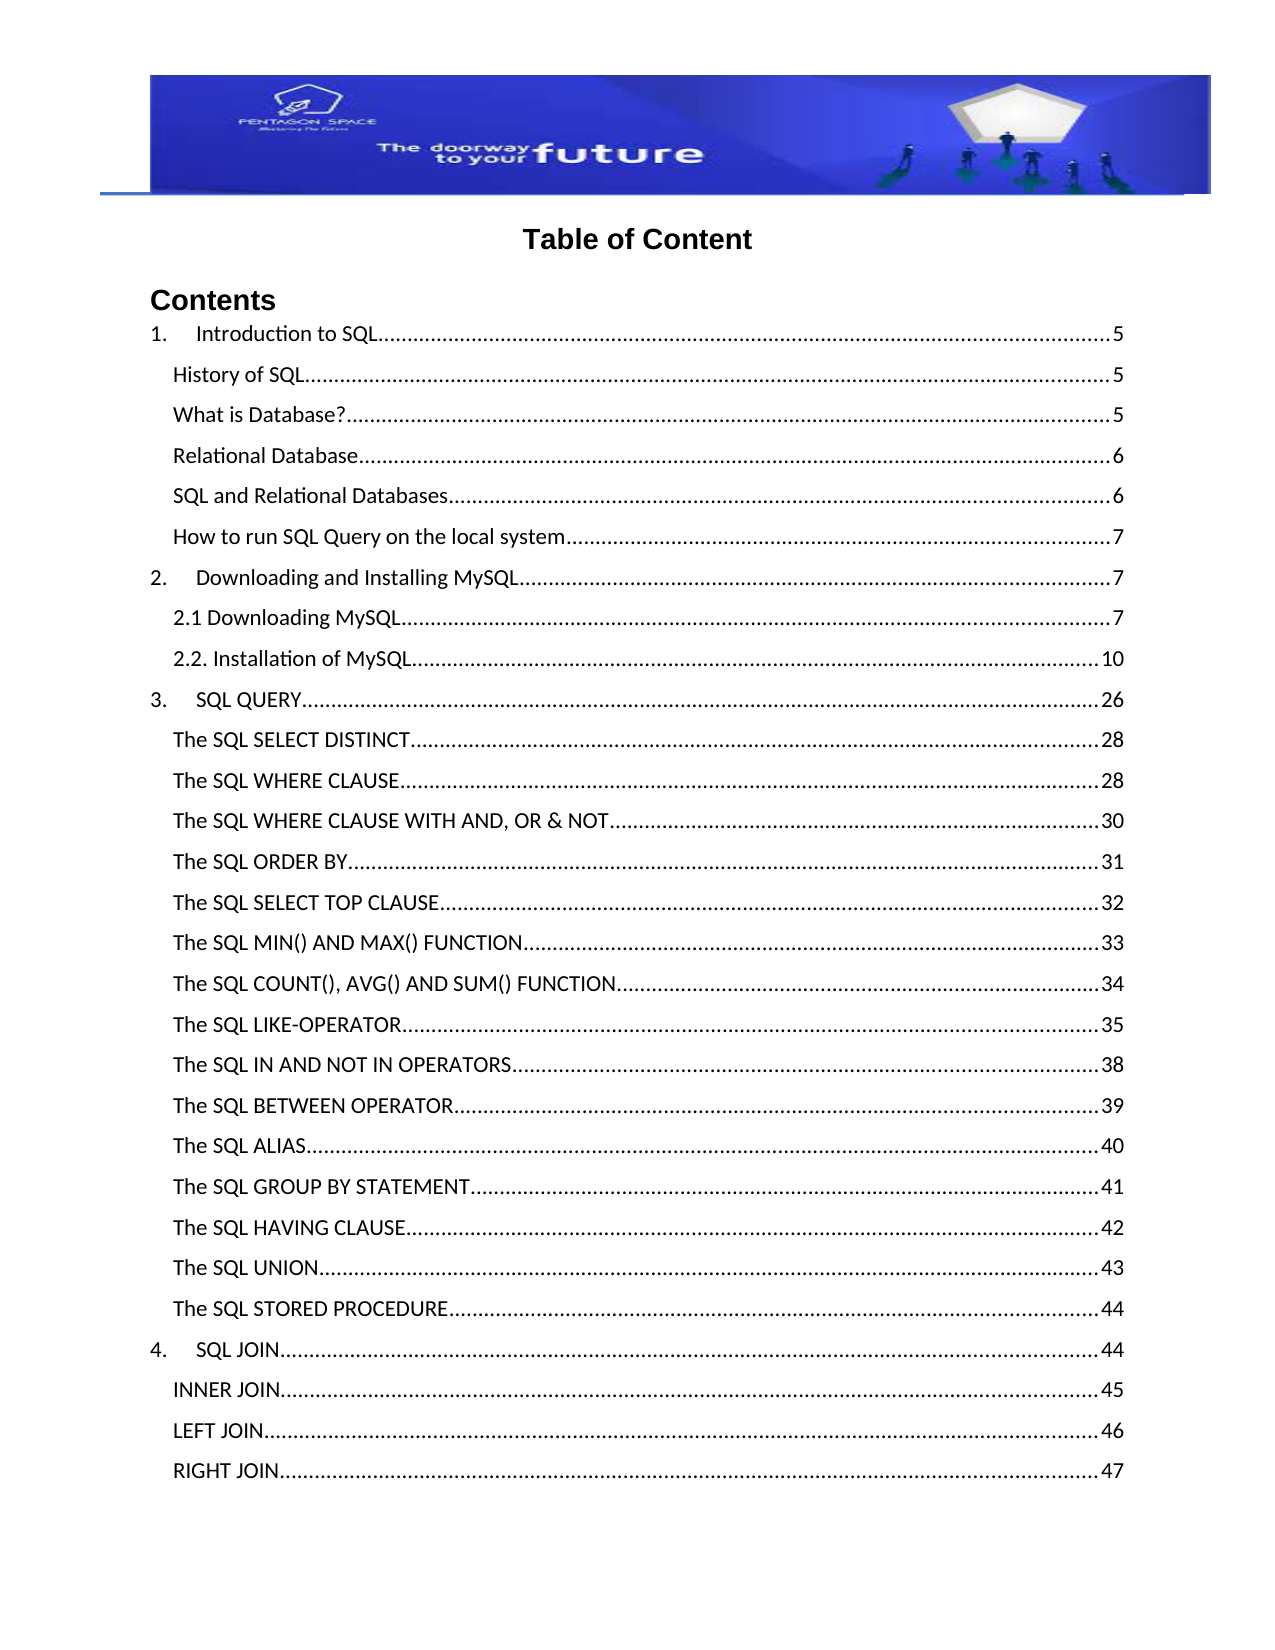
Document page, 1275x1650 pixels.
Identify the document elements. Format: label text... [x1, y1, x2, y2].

picture [150, 75, 1211, 194]
text Table of Content [150, 222, 1125, 255]
